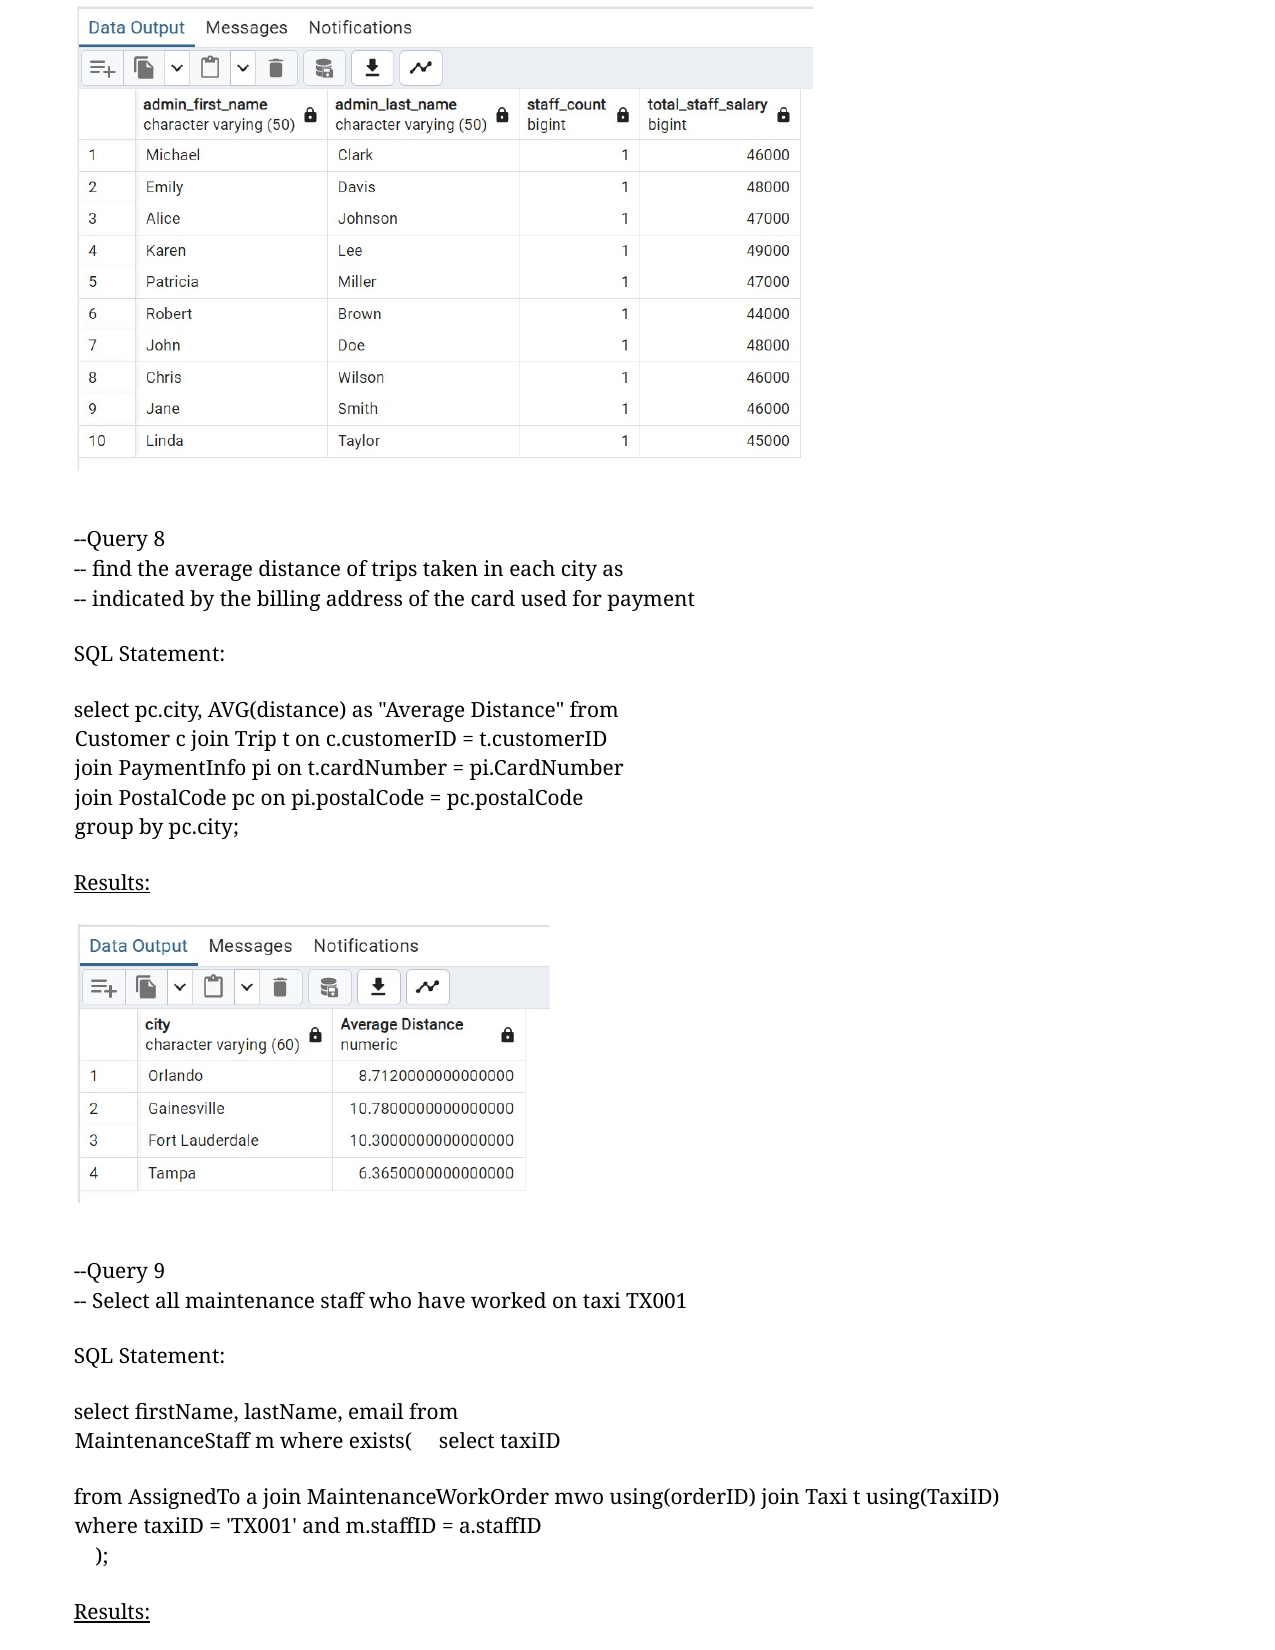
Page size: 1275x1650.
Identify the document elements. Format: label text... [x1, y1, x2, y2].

text -- indicated by the billing address of the card used for payment [73, 584, 1200, 612]
text SQL Statement: [73, 639, 1200, 668]
picture [77, 924, 550, 1203]
text SQL Statement: [73, 1342, 1200, 1370]
text Results: [73, 868, 1241, 896]
text Results: [73, 1597, 1241, 1626]
text ); [73, 1541, 1200, 1570]
text from AssignedTo a join MaintenanceWorkOrder mwo using(orderID) join Taxi t using(TaxiID) where taxiID = 'TX001' and m.staffID = a.staffID [73, 1482, 1008, 1540]
picture [77, 6, 814, 471]
text -- find the average distance of trips taken in each city as [73, 554, 1200, 582]
text --Query 9 [73, 1256, 1200, 1284]
text -- Select all maintenance staff who have worked on taxi TX001 [73, 1286, 1200, 1314]
text --Query 8 [73, 524, 1200, 553]
text select pc.city, AVG(distance) as "Average Distance" from Customer c join Trip t on c.customerID = t.customerID join PaymentInfo pi on t.cardNumber = pi.CardNumber join PostalCode pc on pi.postalCode = pc.postalCode group by pc.city; [73, 695, 630, 841]
text select firstName, lastName, email from MaintenanceStaff m where exists( select taxiID [73, 1397, 625, 1455]
